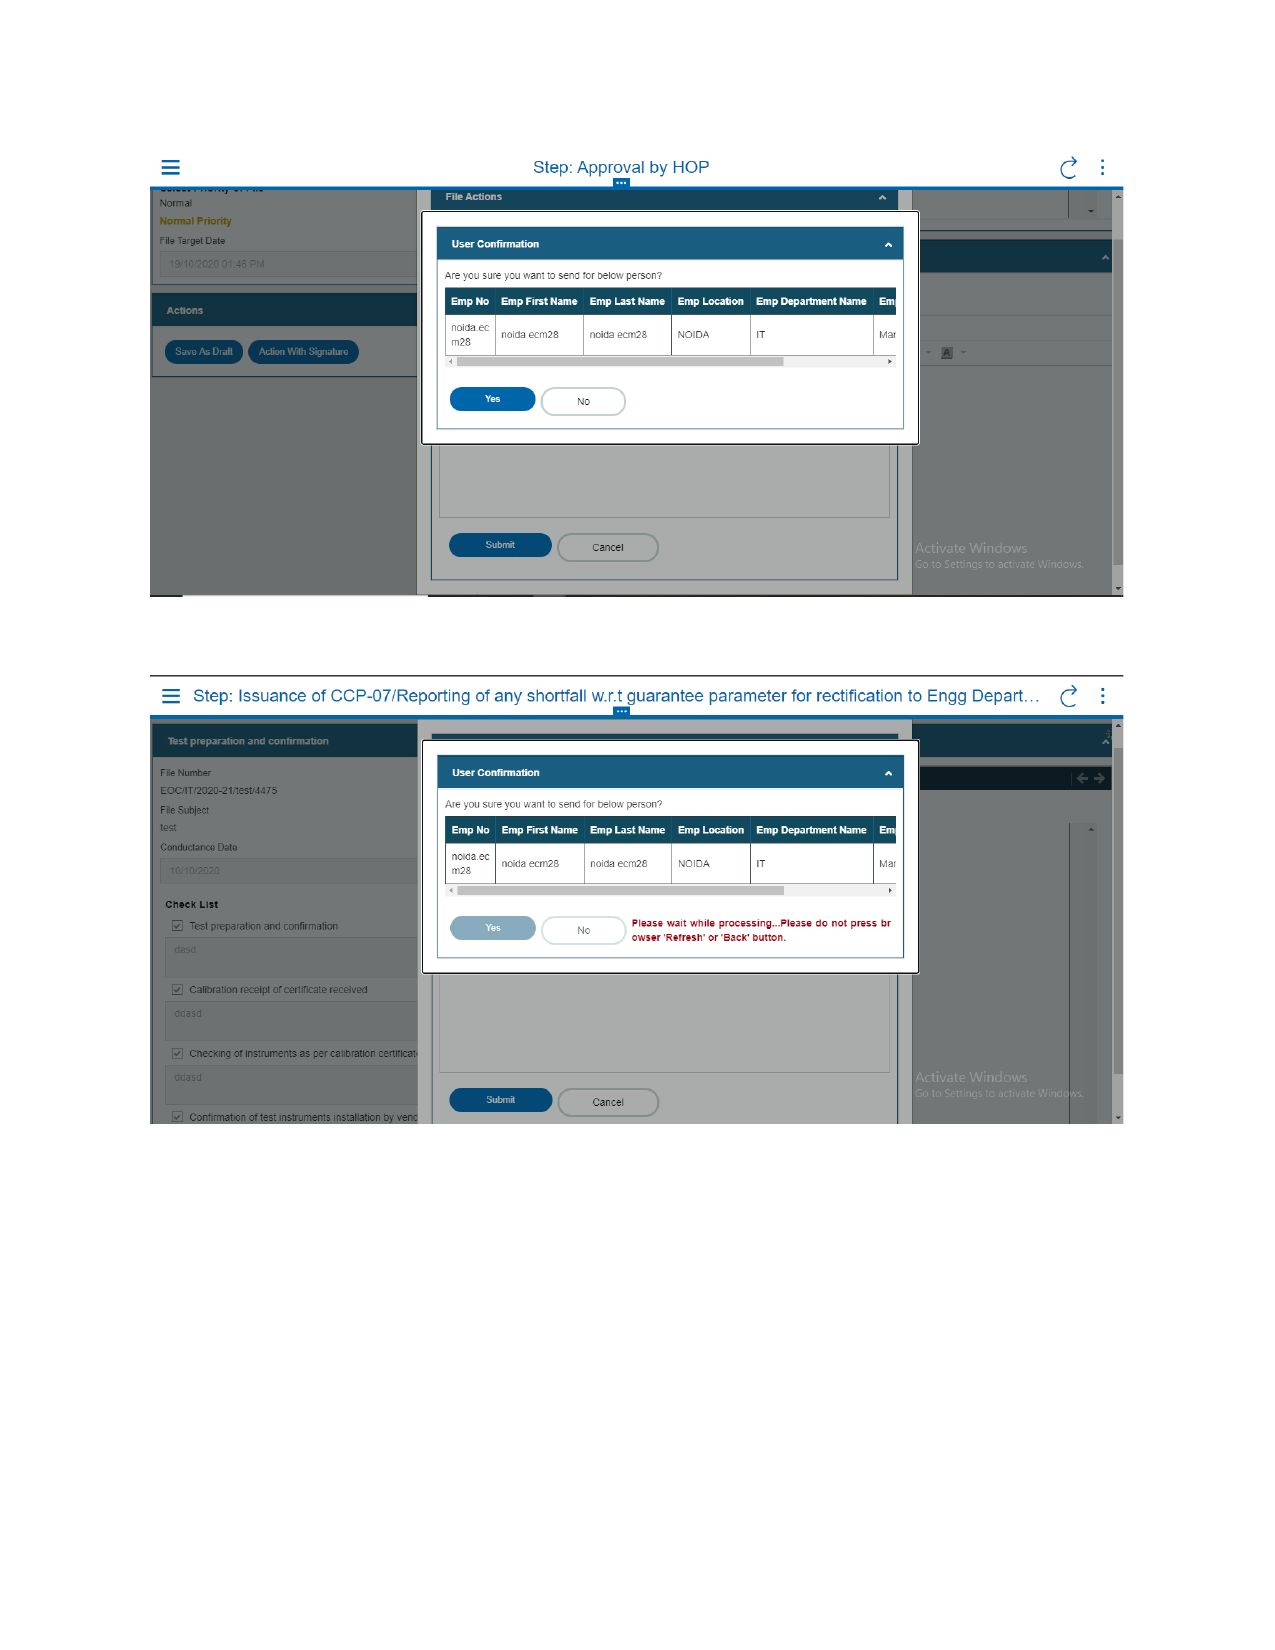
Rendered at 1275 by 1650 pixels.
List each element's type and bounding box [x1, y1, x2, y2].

picture [150, 150, 1124, 597]
picture [150, 675, 1124, 1124]
